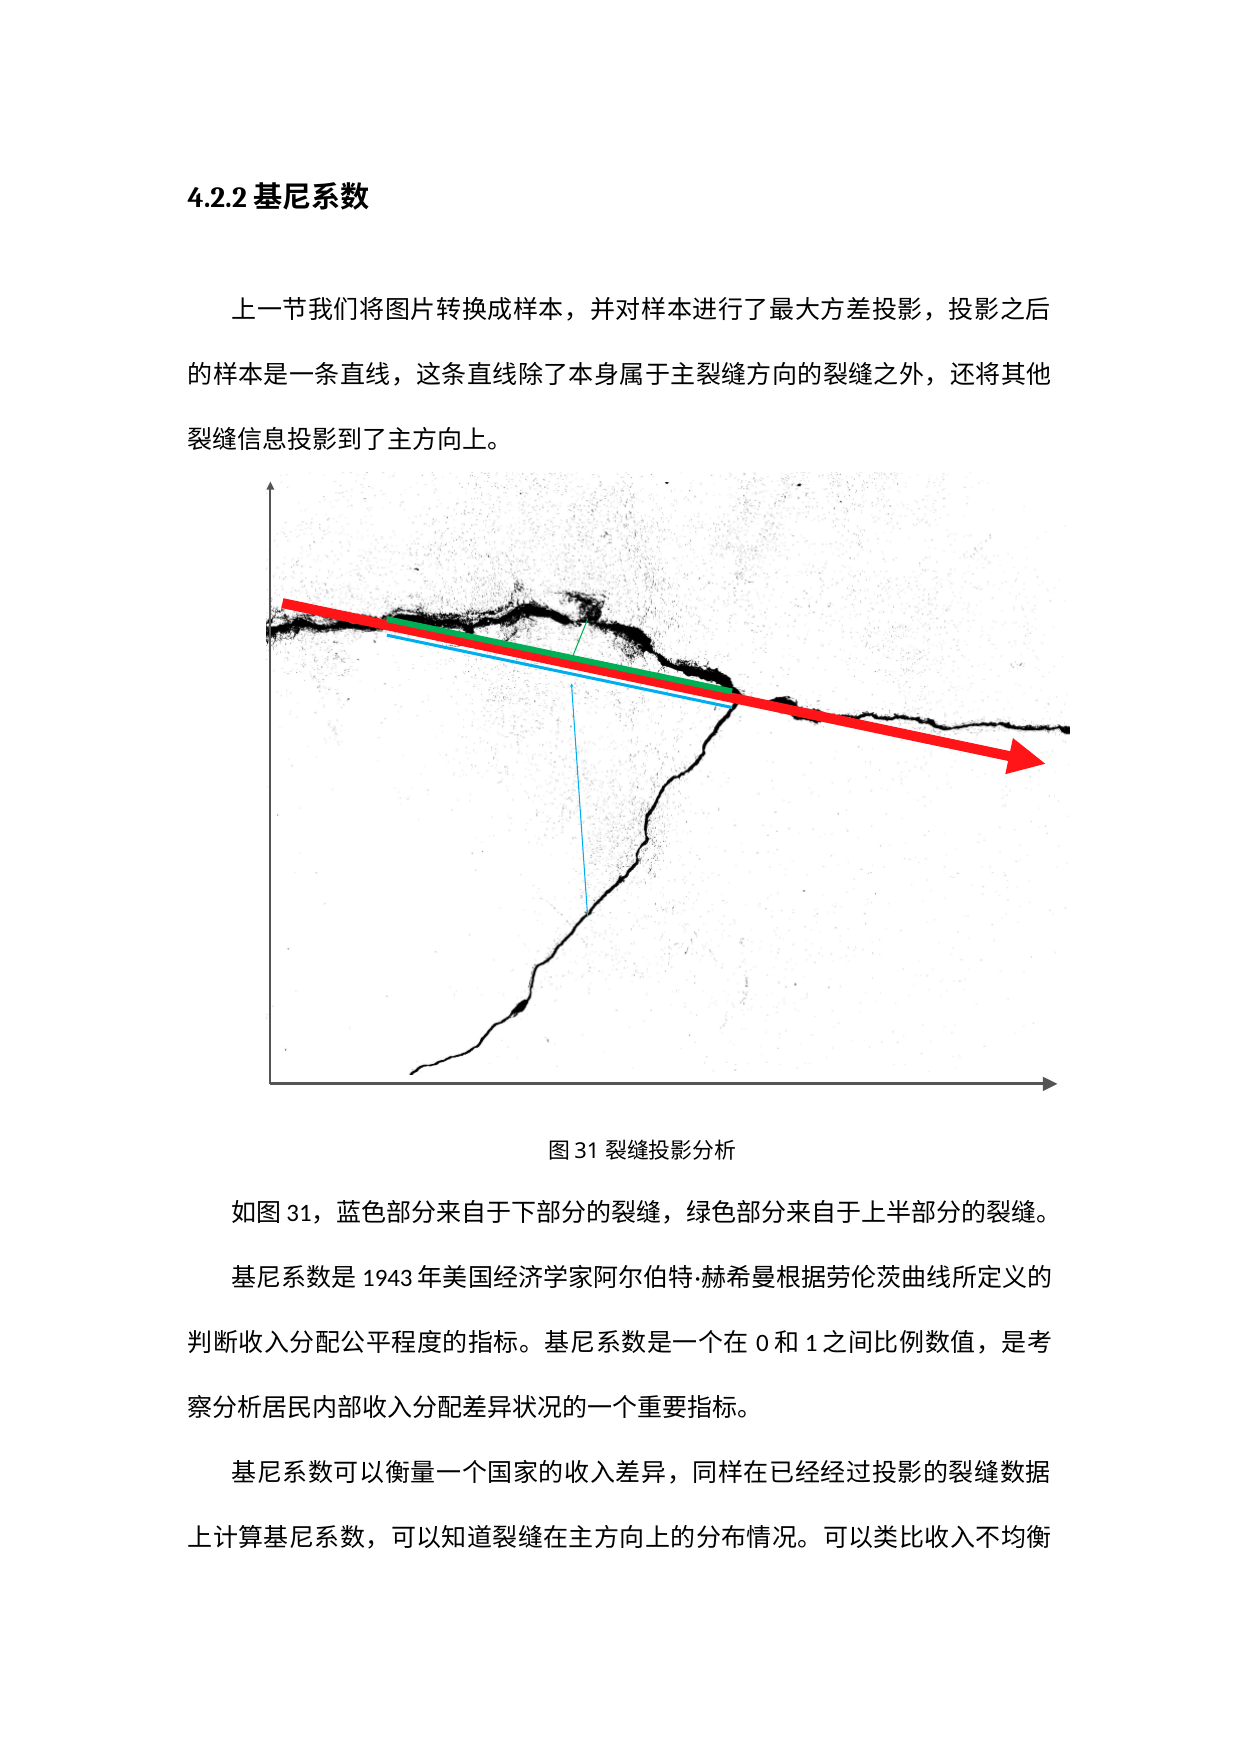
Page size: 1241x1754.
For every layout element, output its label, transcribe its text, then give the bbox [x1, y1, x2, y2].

text 基尼系数是1943年美国经济学家阿尔伯特·赫希曼根据劳伦茨曲线所定义的判断收入分配公平程度的指标。基尼系数是一个在0和1之间比例数值，是考察分析居民内部收入分配差异状况的一个重要指标。 [187, 1243, 1053, 1438]
text 图31 裂缝投影分析 [187, 1133, 1053, 1166]
text 上一节我们将图片转换成样本，并对样本进行了最大方差投影，投影之后的样本是一条直线，这条直线除了本身属于主裂缝方向的裂缝之外，还将其他裂缝信息投影到了主方向上。 [187, 276, 1053, 471]
text 如图31，蓝色部分来自于下部分的裂缝，绿色部分来自于上半部分的裂缝。 [187, 1178, 1053, 1243]
subtitle 4.2.2 基尼系数 [187, 162, 1053, 227]
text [187, 1438, 1053, 1568]
